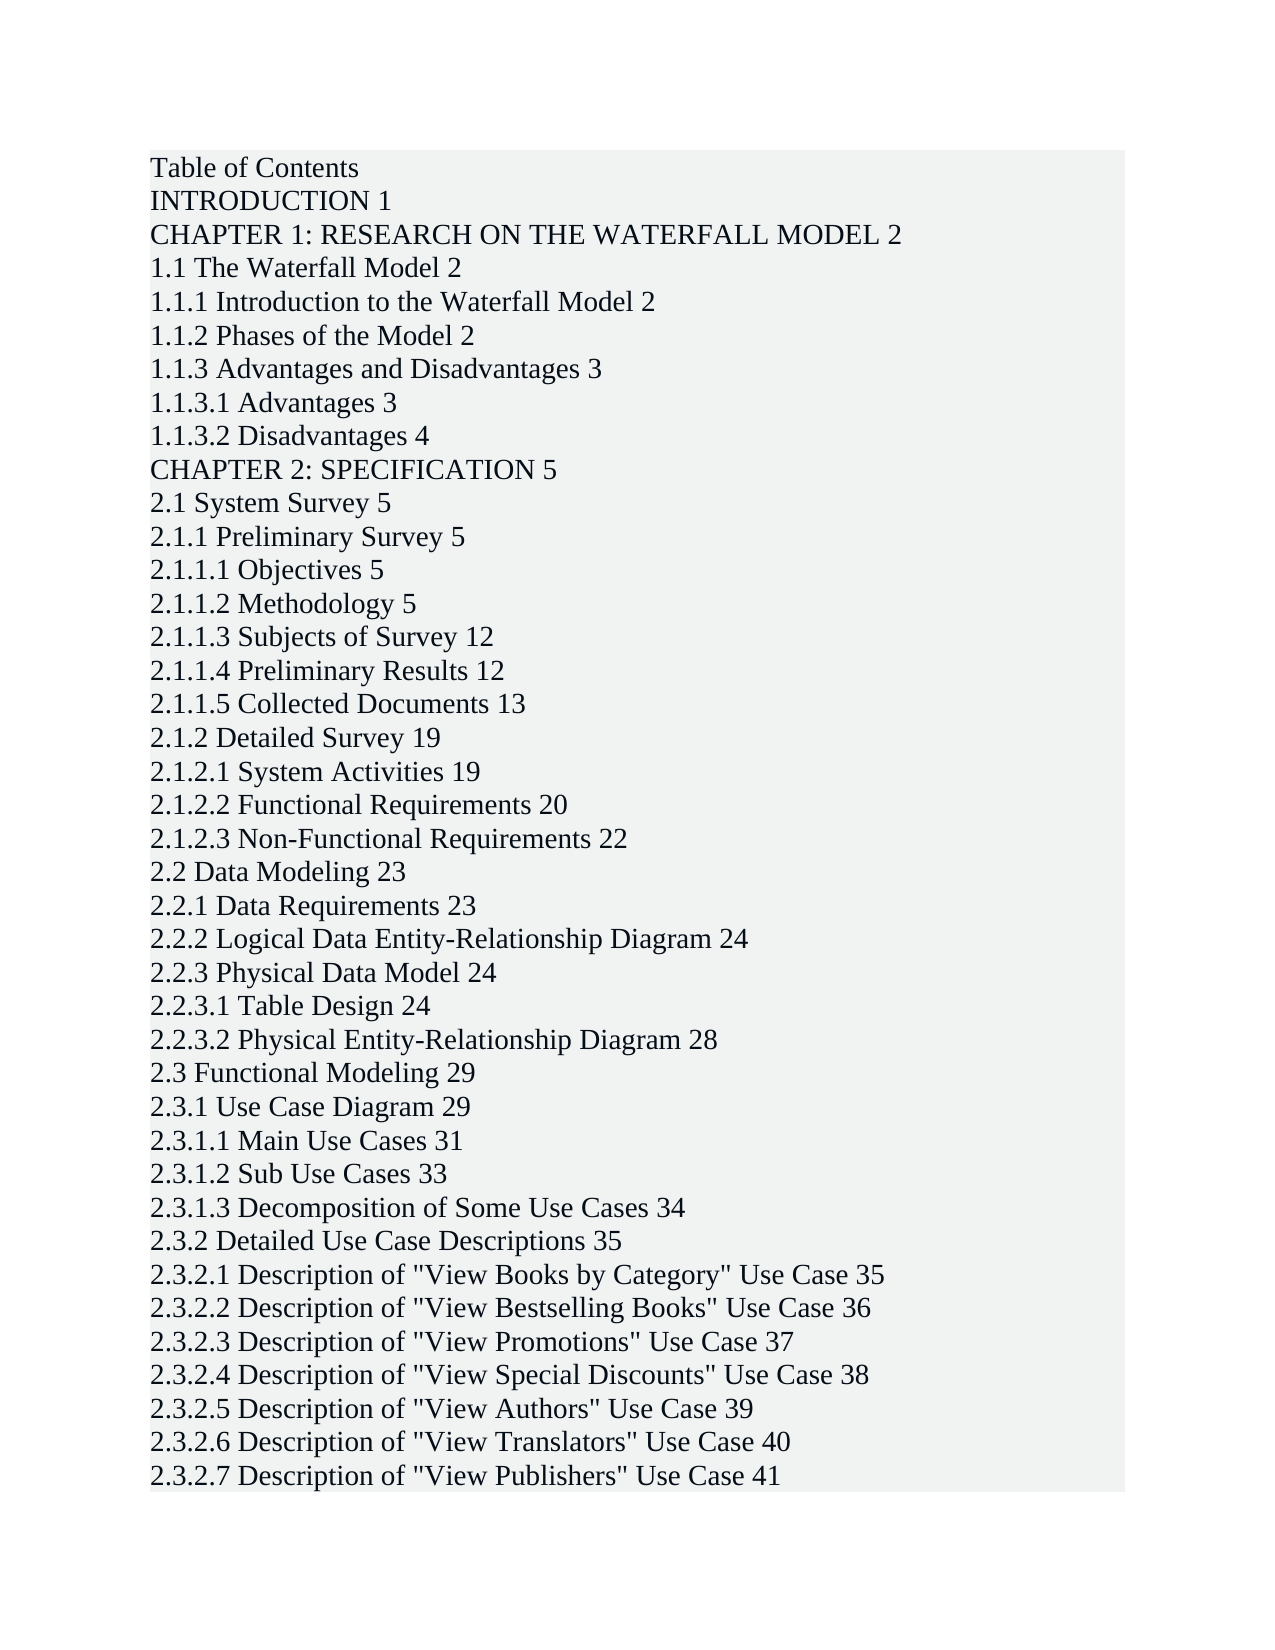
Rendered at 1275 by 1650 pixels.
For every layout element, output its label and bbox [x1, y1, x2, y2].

text [150, 150, 1125, 1492]
